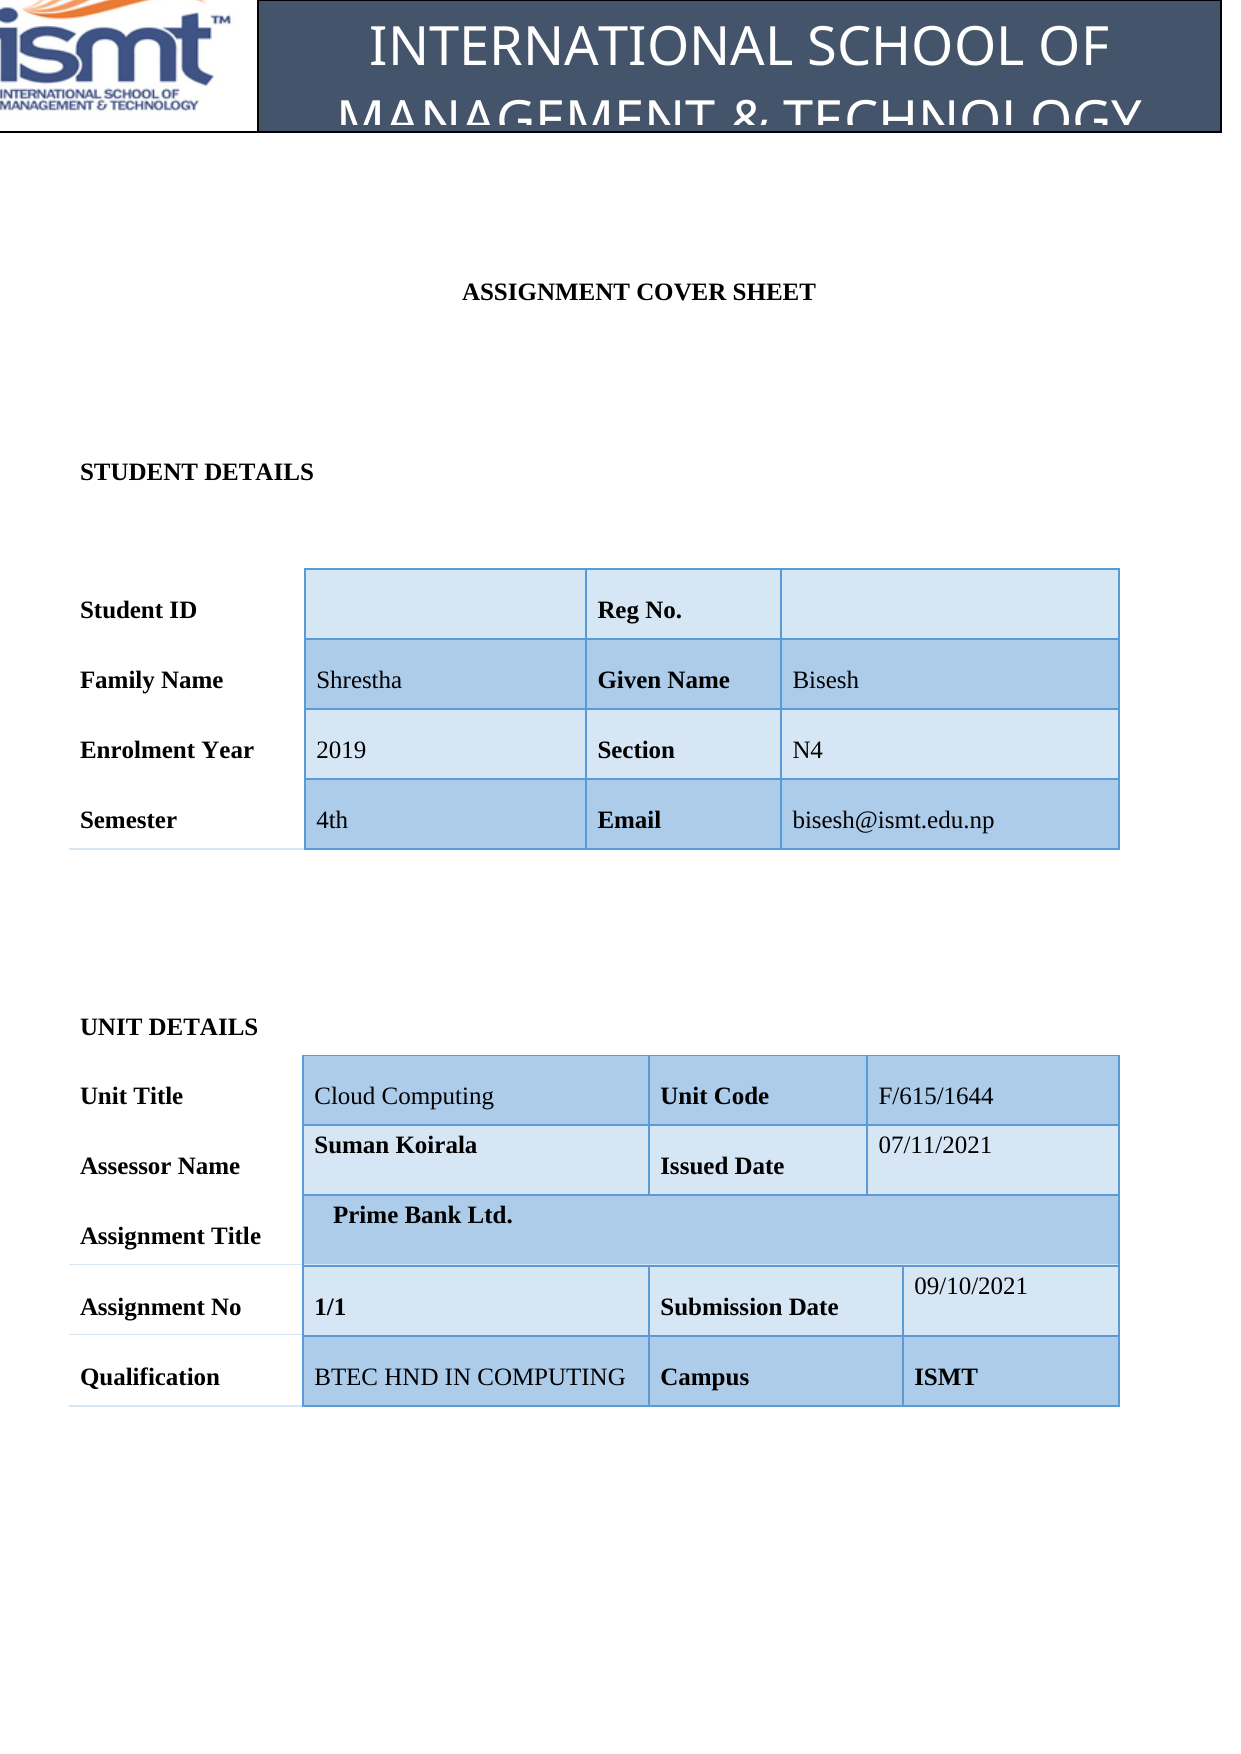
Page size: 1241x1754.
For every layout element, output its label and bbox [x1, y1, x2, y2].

picture [0, 0, 242, 125]
